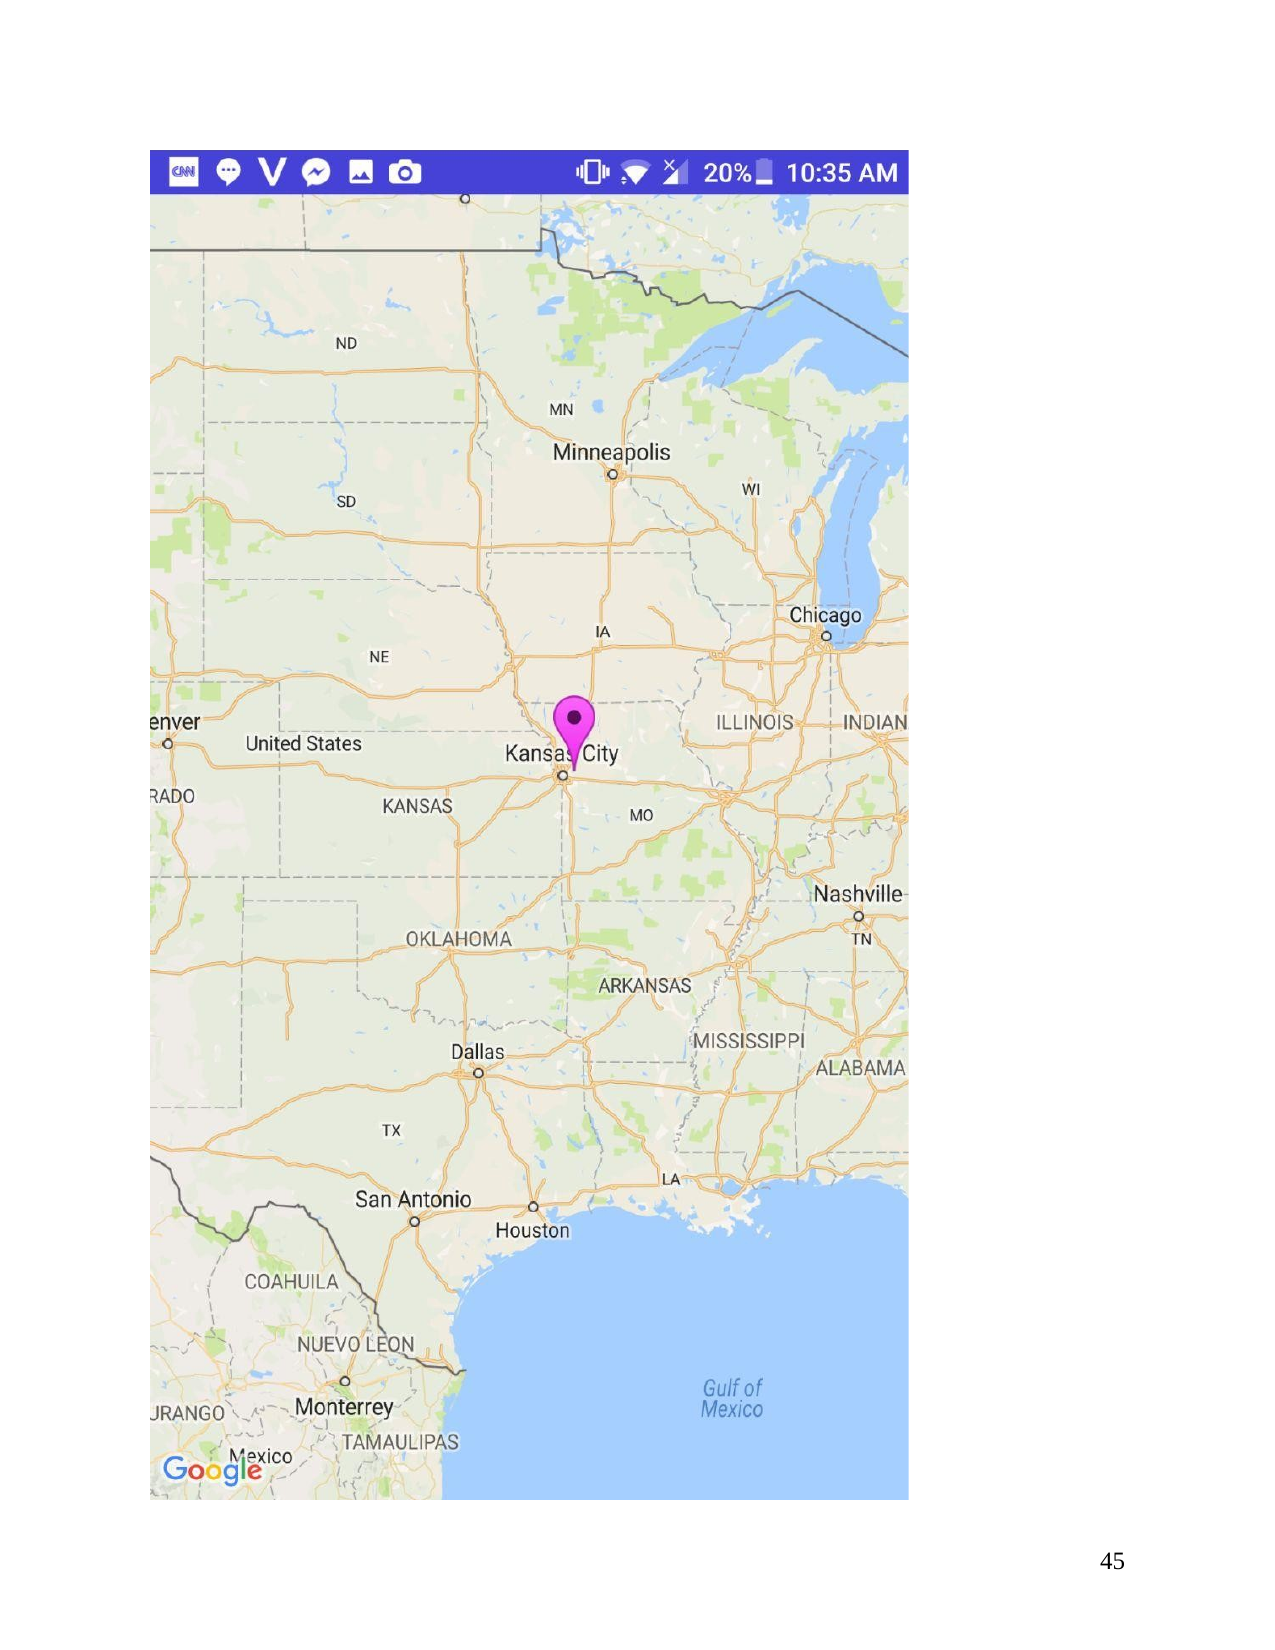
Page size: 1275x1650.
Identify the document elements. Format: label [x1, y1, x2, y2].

picture [150, 150, 909, 1500]
